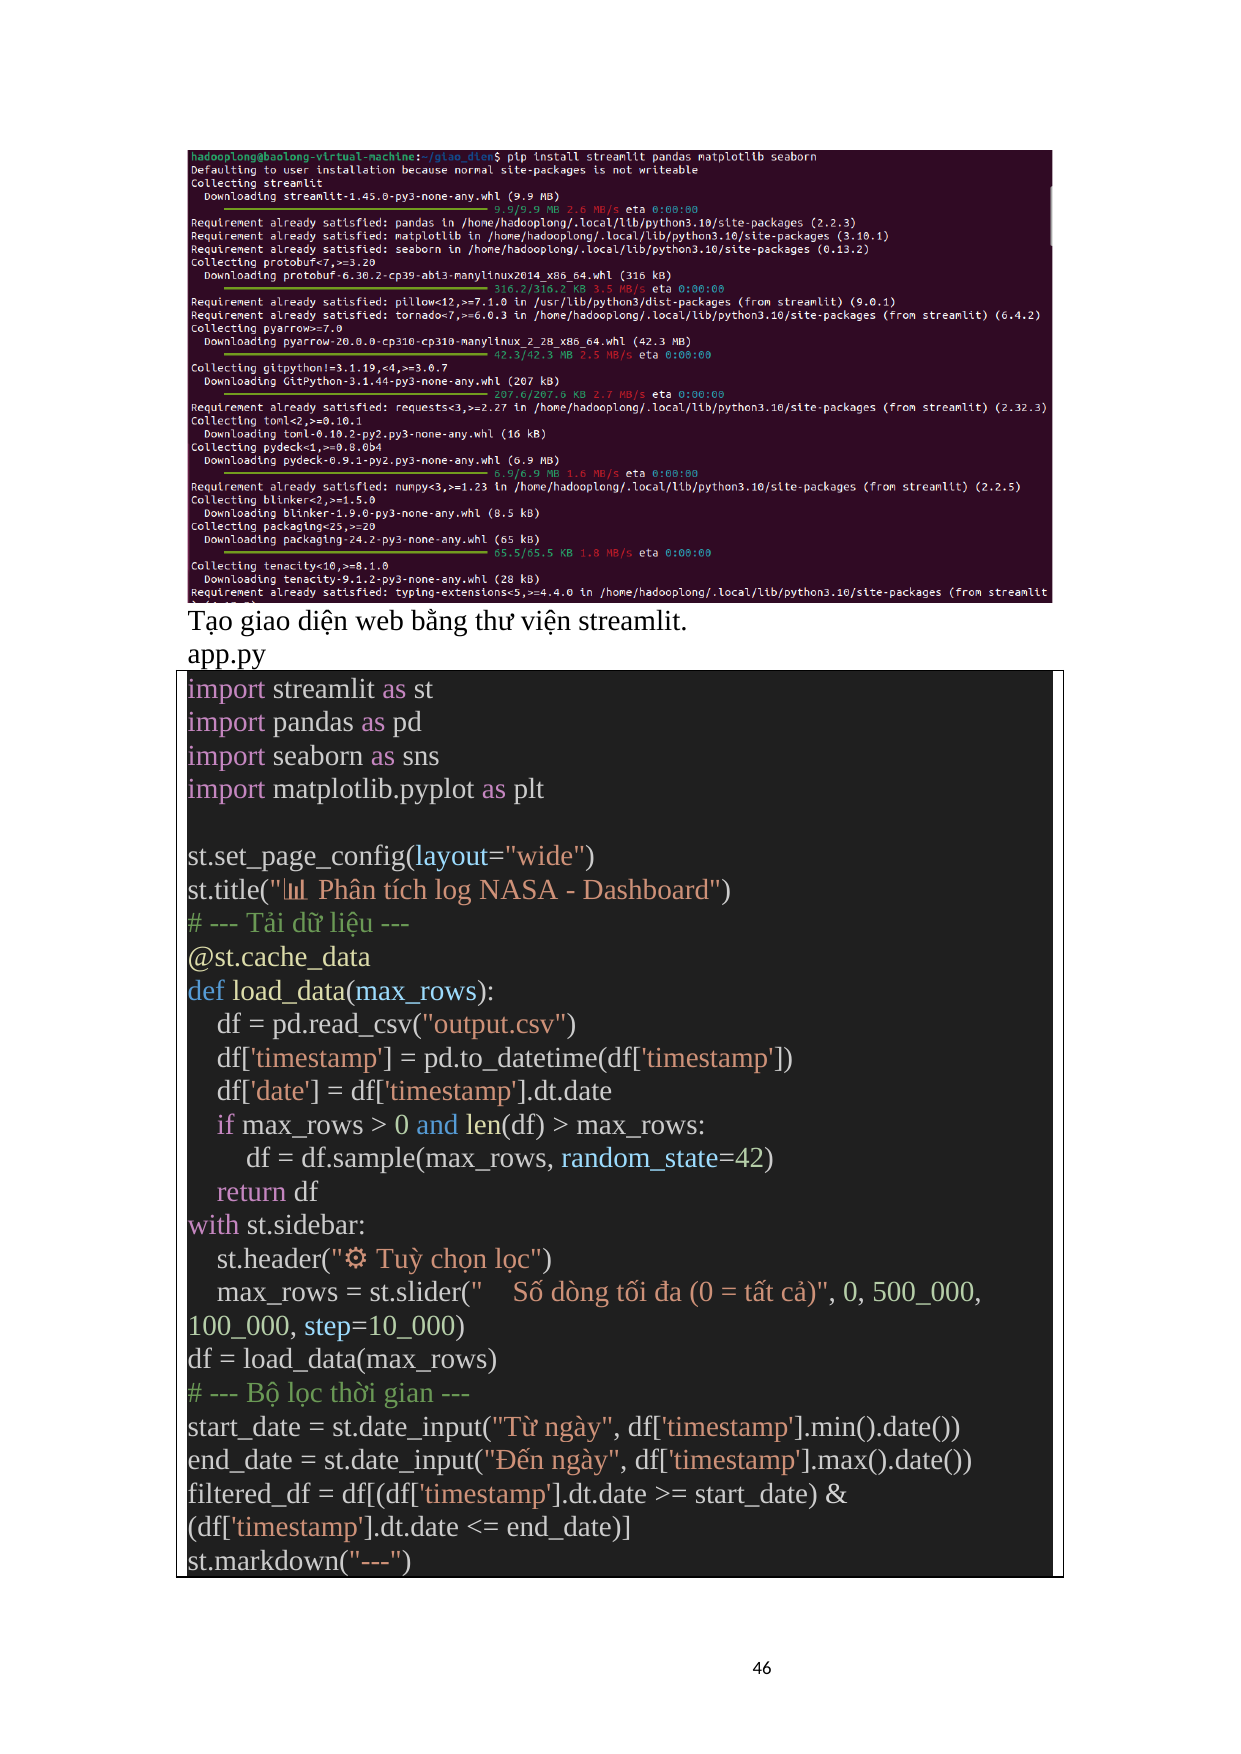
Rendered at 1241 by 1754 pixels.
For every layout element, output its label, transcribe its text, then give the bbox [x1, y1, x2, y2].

list Tạo giao diện web bằng thư viện streamlit. [187, 603, 1053, 636]
list app.py [187, 636, 1053, 670]
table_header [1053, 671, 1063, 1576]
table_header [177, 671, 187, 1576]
picture [187, 150, 1053, 603]
